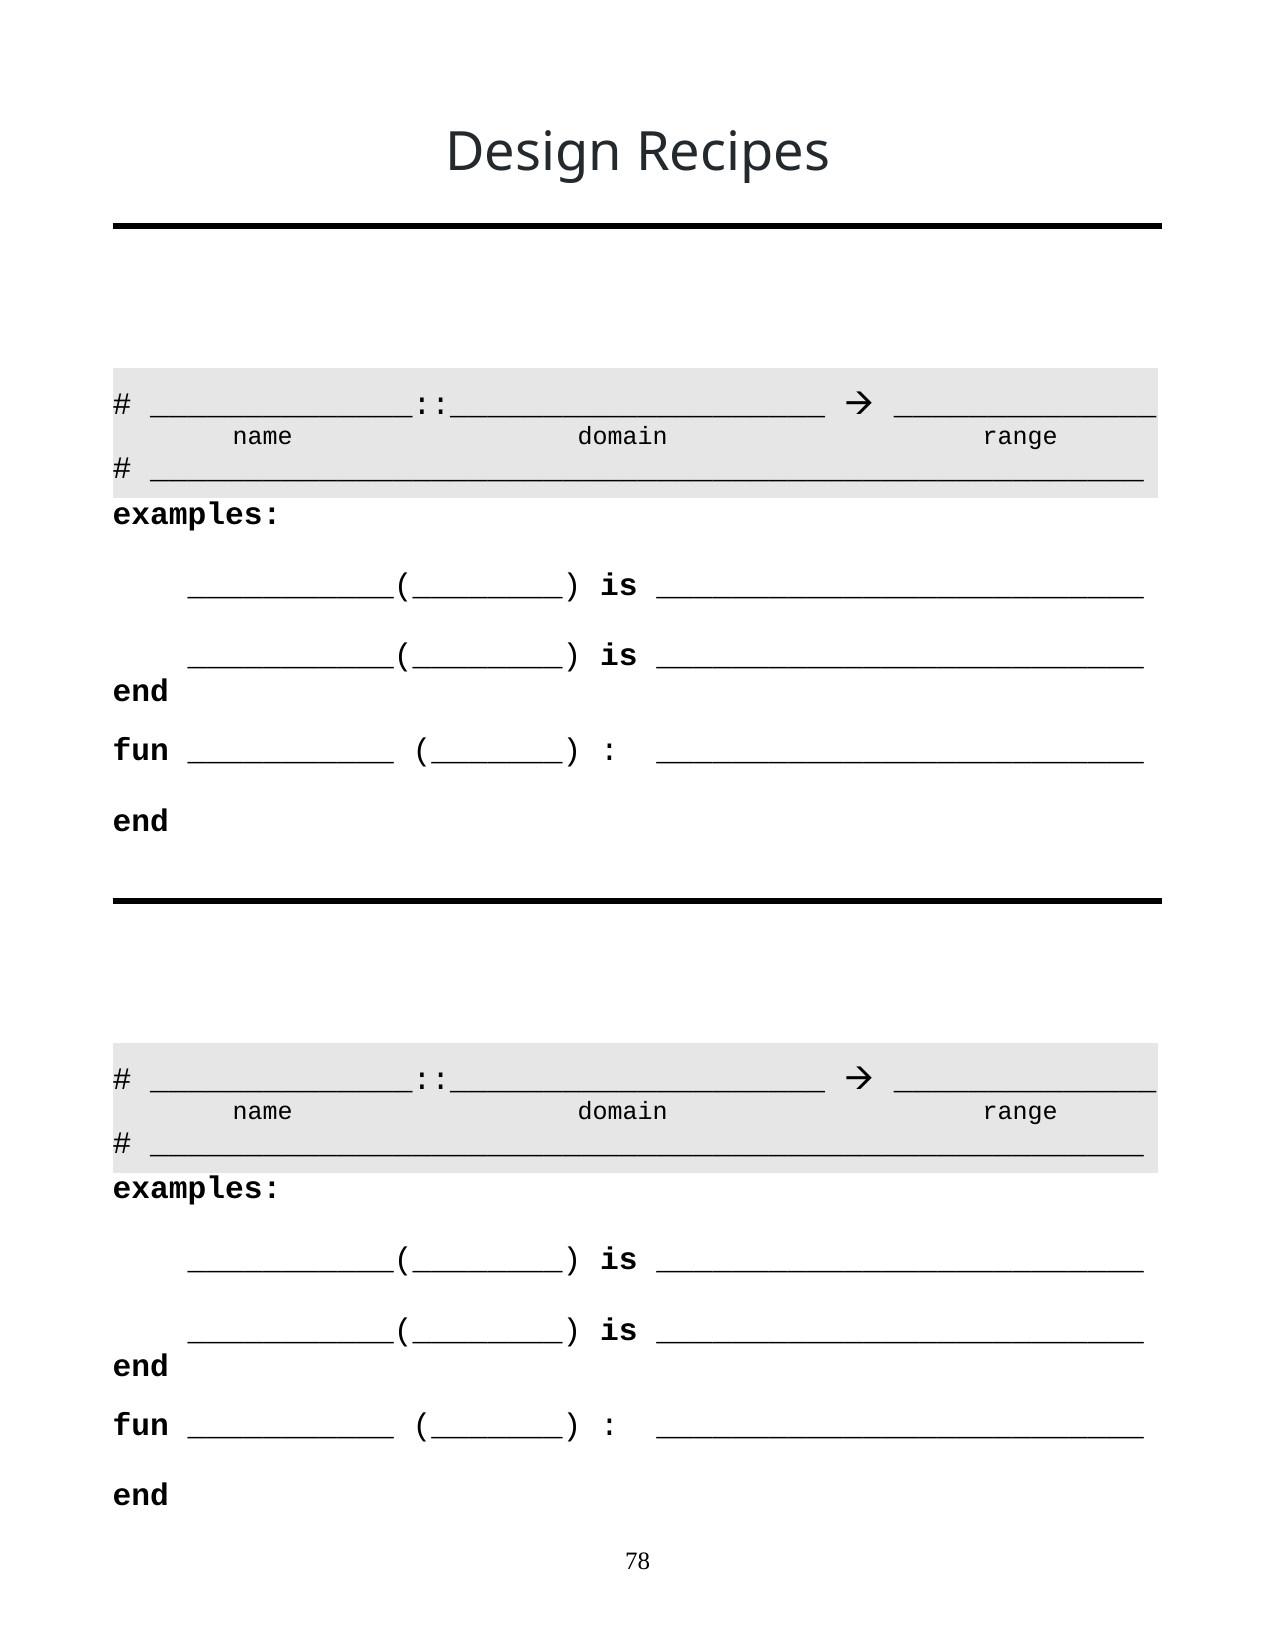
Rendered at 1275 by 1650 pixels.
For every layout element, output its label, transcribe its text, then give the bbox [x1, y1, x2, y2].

table_cell examples: ___________(________) is __________________________ ___________(________) is __________________________ end [113, 498, 1156, 711]
table_cell fun ___________ (_______) : __________________________ end [113, 1385, 1156, 1515]
table_cell fun ___________ (_______) : __________________________ end [113, 711, 1156, 840]
subtitle Design Recipes [112, 112, 1162, 186]
table_cell examples: ___________(________) is __________________________ ___________(________) is __________________________ end [113, 1173, 1156, 1385]
table_header # ______________::____________________ ______________ name domain range # _____________________________________________________ [113, 1043, 1158, 1173]
table_header # ______________::____________________ ______________ name domain range # _____________________________________________________ [113, 368, 1158, 498]
